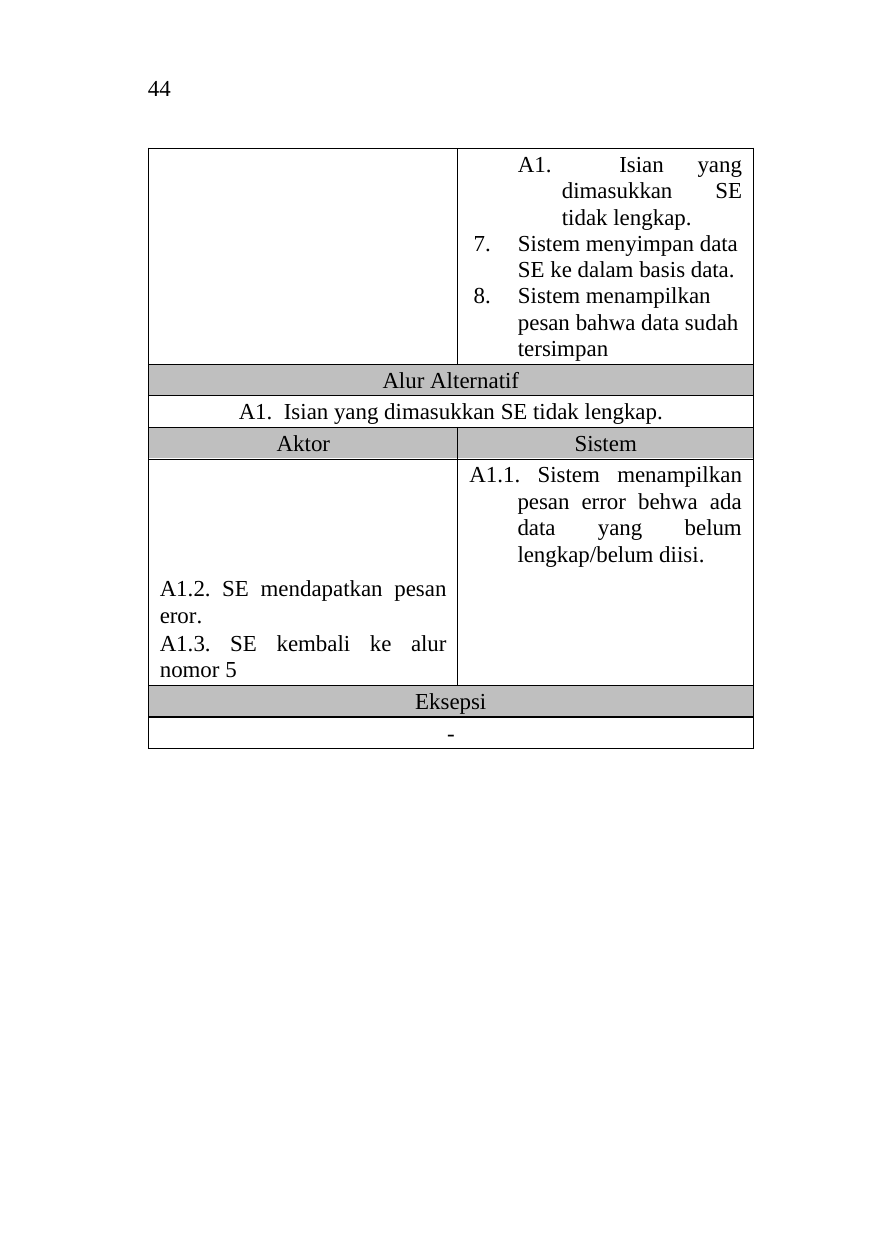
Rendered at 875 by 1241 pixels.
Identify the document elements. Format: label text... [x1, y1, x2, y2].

table_cell Eksepsi [149, 686, 753, 716]
table_cell A1.2. SE mendapatkan pesan eror. A1.3. SE kembali ke alur nomor 5 [149, 460, 457, 685]
table_cell A1.1. Sistem menampilkan pesan error behwa ada data yang belum lengkap/belum diisi. [458, 460, 753, 685]
table_cell Aktor [149, 428, 457, 458]
table_cell Sistem [458, 428, 753, 458]
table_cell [458, 149, 753, 364]
table_cell - [149, 718, 753, 748]
table_cell Alur Alternatif [149, 365, 753, 395]
table_cell A1. Isian yang dimasukkan SE tidak lengkap. [149, 396, 753, 427]
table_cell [149, 149, 457, 364]
